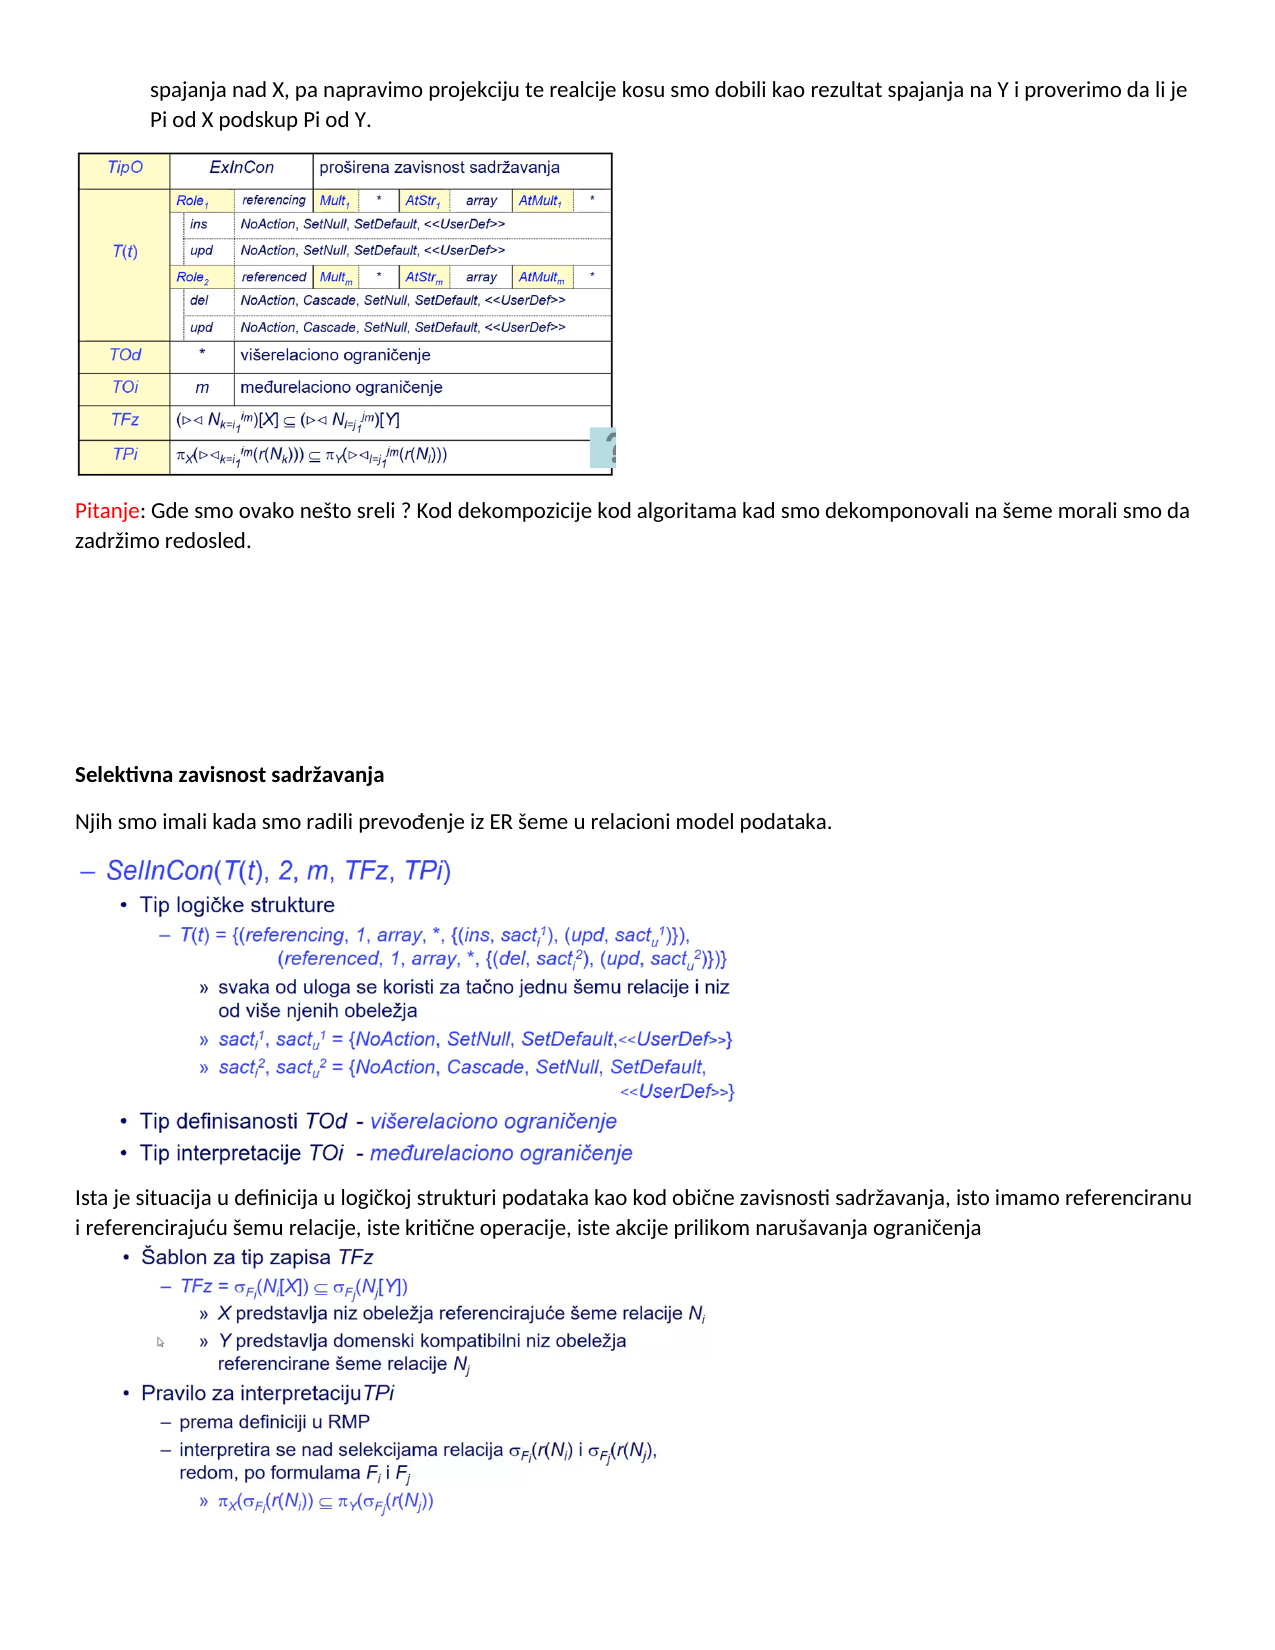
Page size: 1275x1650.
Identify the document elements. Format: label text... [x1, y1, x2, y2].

picture [116, 1243, 710, 1519]
text Pitanje: Gde smo ovako nešto sreli ? Kod dekompozicije kod algoritama kad smo dekomponovali na šeme morali smo da zadržimo redosled. [75, 496, 1200, 554]
picture [75, 152, 616, 477]
text Njih smo imali kada smo radili prevođenje iz ER šeme u relacioni model podataka. [75, 807, 1200, 835]
text Selektivna zavisnost sadržavanja [75, 761, 1200, 788]
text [150, 75, 1200, 133]
picture [75, 854, 737, 1165]
text Ista je situacija u definicija u logičkoj strukturi podataka kao kod obične zavisnosti sadržavanja, isto imamo referenciranu i referencirajuću šemu relacije, iste kritične operacije, iste akcije prilikom narušavanja ograničenja [75, 1183, 1200, 1242]
